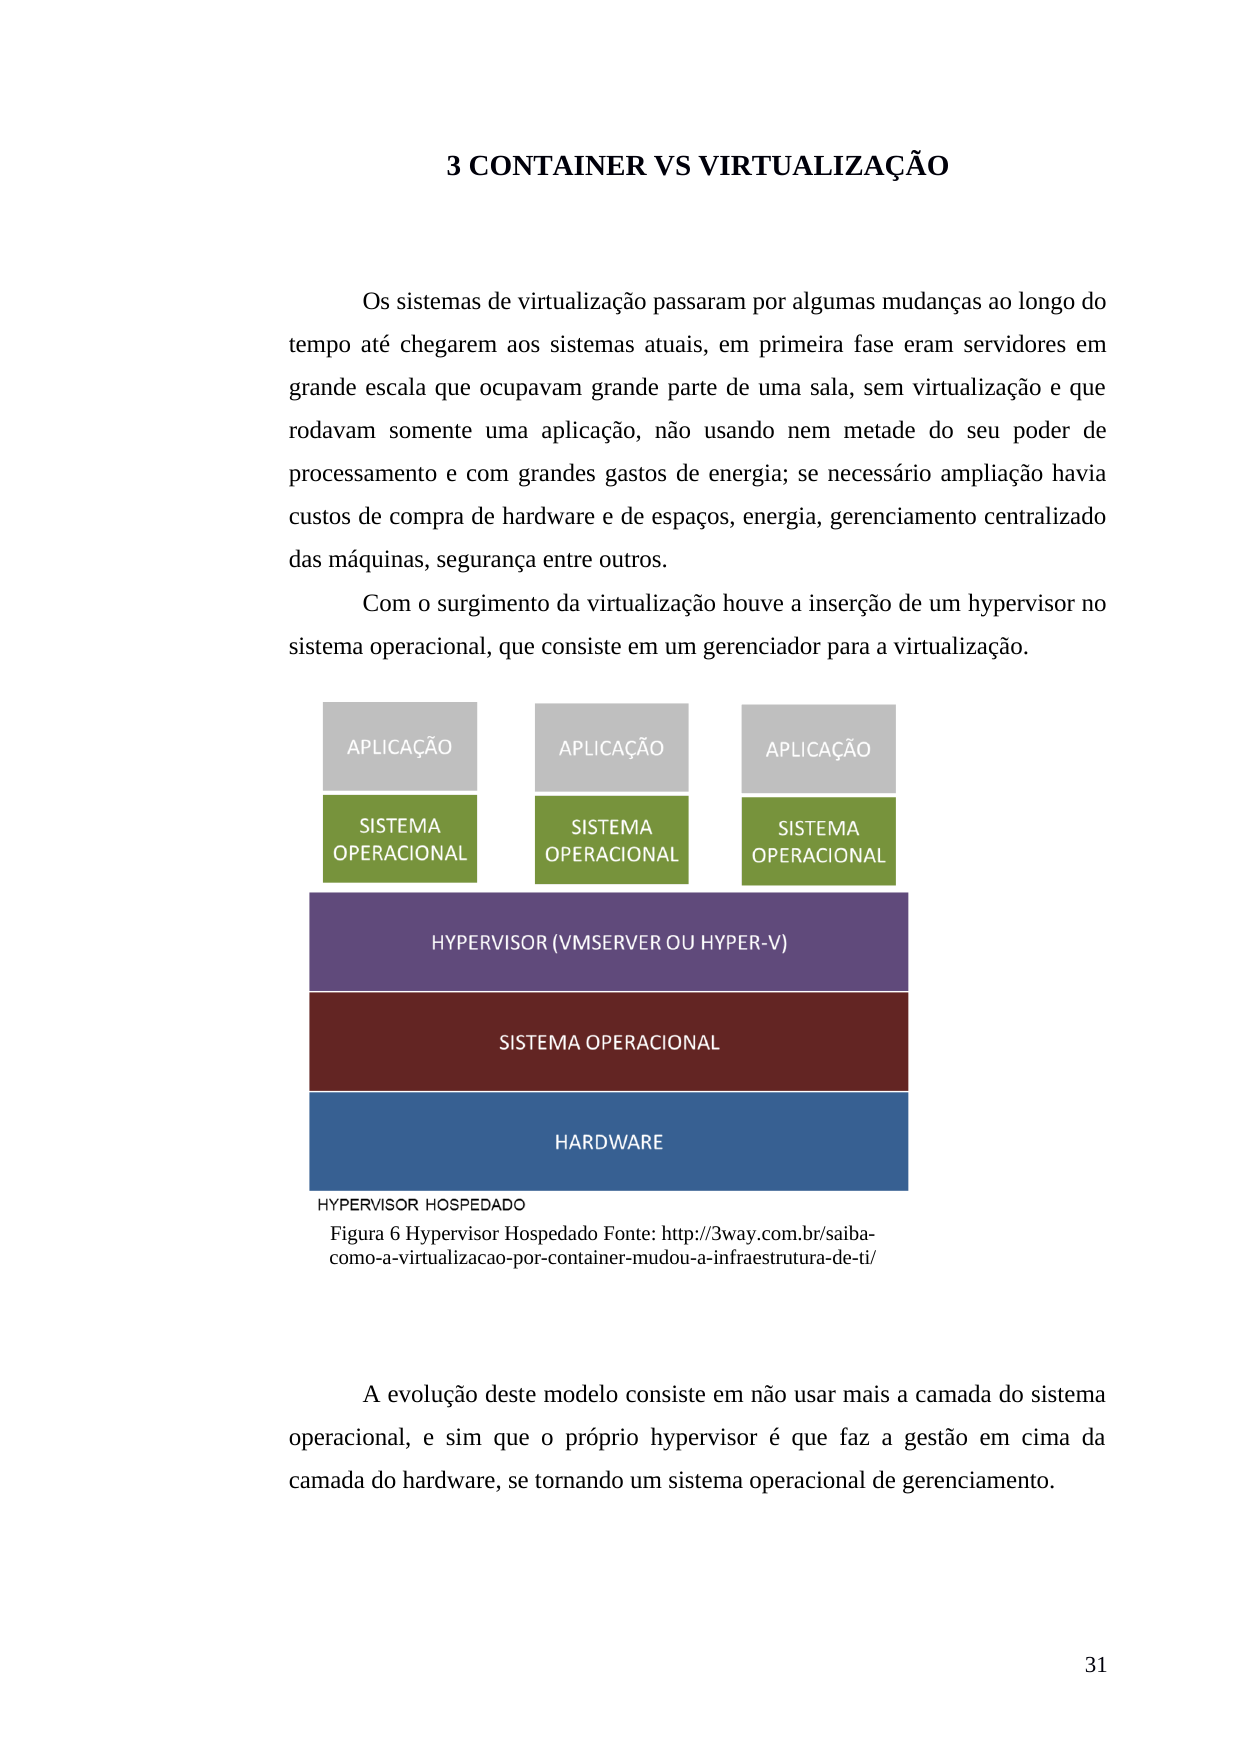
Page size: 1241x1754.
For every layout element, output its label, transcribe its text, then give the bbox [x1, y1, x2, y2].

text A evolução deste modelo consiste em não usar mais a camada do sistema operacional, e sim que o próprio hypervisor é que faz a gestão em cima da camada do hardware, se tornando um sistema operacional de gerenciamento. [288, 1379, 1107, 1494]
text Os sistemas de virtualização passaram por algumas mudanças ao longo do tempo até chegarem aos sistemas atuais, em primeira fase eram servidores em grande escala que ocupavam grande parte de uma sala, sem virtualização e que rodavam somente uma aplicação, não usando nem metade do seu poder de processamento e com grandes gastos de energia; se necessário ampliação havia custos de compra de hardware e de espaços, energia, gerenciamento centralizado das máquinas, segurança entre outros. [288, 286, 1107, 573]
picture [308, 702, 909, 1223]
text Com o surgimento da virtualização houve a inserção de um hypervisor no sistema operacional, que consiste em um gerenciador para a virtualização. [288, 588, 1107, 659]
text 3 CONTAINER VS VIRTUALIZAÇÃO [288, 148, 1107, 181]
